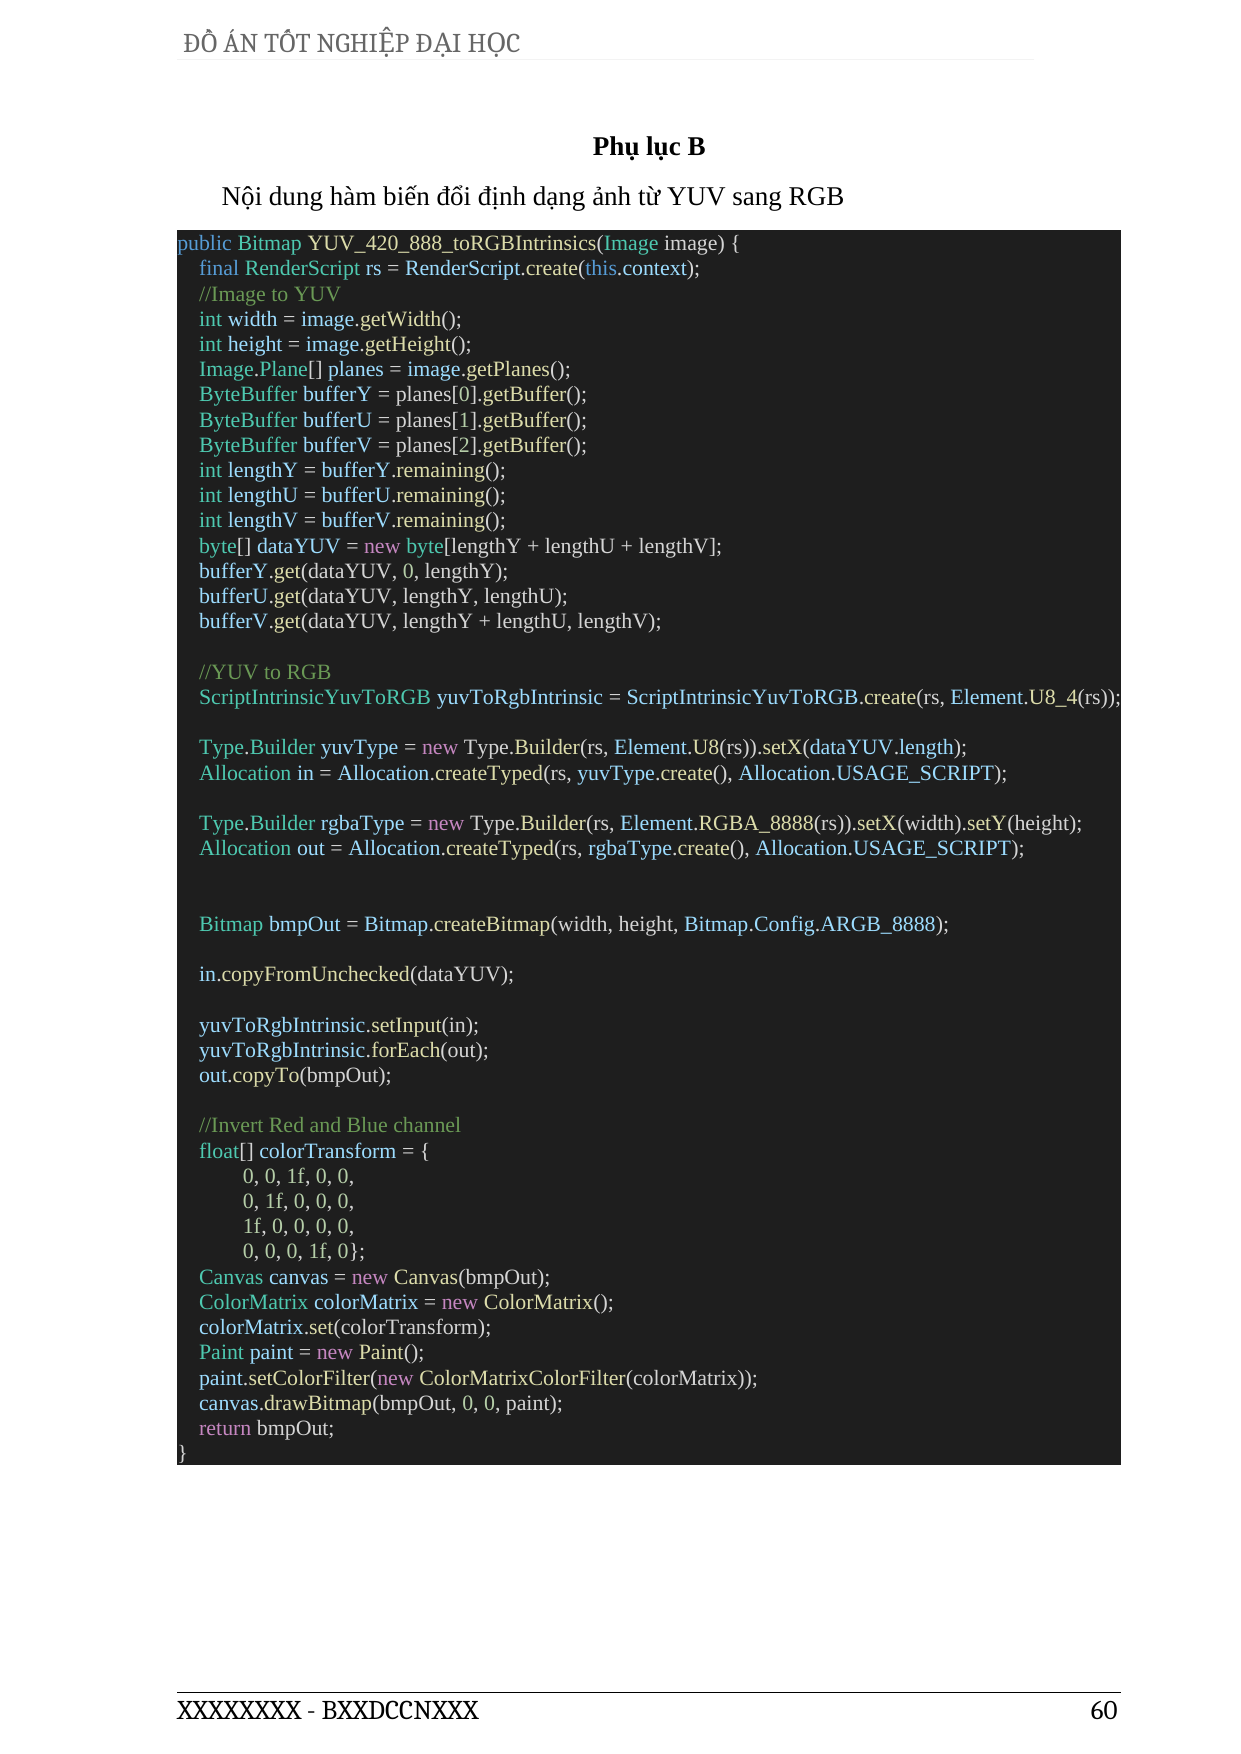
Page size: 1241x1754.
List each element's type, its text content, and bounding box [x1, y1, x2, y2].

text Nội dung hàm biến đổi định dạng ảnh từ YUV sang RGB [177, 180, 1121, 211]
text Allocation out = Allocation.createTyped(rs, rgbaType.create(), Allocation.USAGE_SCRIPT); [177, 835, 1121, 860]
text Canvas canvas = new Canvas(bmpOut); [177, 1264, 1121, 1289]
text public Bitmap YUV_420_888_toRGBIntrinsics(Image image) { [177, 230, 1121, 255]
text int width = image.getWidth(); [177, 306, 1121, 331]
text //YUV to RGB [177, 659, 1121, 684]
text ByteBuffer bufferU = planes[1].getBuffer(); [177, 407, 1121, 432]
text ByteBuffer bufferV = planes[2].getBuffer(); [177, 432, 1121, 457]
text yuvToRgbIntrinsic.setInput(in); [177, 1012, 1121, 1037]
text colorMatrix.set(colorTransform); [177, 1314, 1121, 1339]
text Allocation in = Allocation.createTyped(rs, yuvType.create(), Allocation.USAGE_SCRIPT); [177, 759, 1121, 785]
text byte[] dataYUV = new byte[lengthY + lengthU + lengthV]; [177, 533, 1121, 558]
text Type.Builder rgbaType = new Type.Builder(rs, Element.RGBA_8888(rs)).setX(width).setY(height); [177, 810, 1121, 835]
text in.copyFromUnchecked(dataYUV); [177, 961, 1121, 986]
text return bmpOut; [177, 1415, 1121, 1440]
text Phụ lục B [177, 131, 1121, 162]
text 0, 0, 0, 1f, 0}; [177, 1238, 1121, 1264]
text canvas.drawBitmap(bmpOut, 0, 0, paint); [177, 1390, 1121, 1415]
text Type.Builder yuvType = new Type.Builder(rs, Element.U8(rs)).setX(dataYUV.length); [177, 734, 1121, 759]
text yuvToRgbIntrinsic.forEach(out); [177, 1037, 1121, 1062]
text 0, 0, 1f, 0, 0, [177, 1163, 1121, 1188]
text ColorMatrix colorMatrix = new ColorMatrix(); [177, 1289, 1121, 1314]
text bufferY.get(dataYUV, 0, lengthY); [177, 558, 1121, 583]
text final RenderScript rs = RenderScript.create(this.context); [177, 255, 1121, 281]
text 1f, 0, 0, 0, 0, [177, 1213, 1121, 1238]
text } [177, 1440, 1121, 1465]
text //Image to YUV [177, 281, 1121, 306]
text float[] colorTransform = { [177, 1138, 1121, 1163]
text Paint paint = new Paint(); [177, 1339, 1121, 1364]
text out.copyTo(bmpOut); [177, 1062, 1121, 1087]
text ByteBuffer bufferY = planes[0].getBuffer(); [177, 381, 1121, 407]
text paint.setColorFilter(new ColorMatrixColorFilter(colorMatrix)); [177, 1364, 1121, 1390]
text int lengthU = bufferU.remaining(); [177, 482, 1121, 507]
text Bitmap bmpOut = Bitmap.createBitmap(width, height, Bitmap.Config.ARGB_8888); [177, 911, 1121, 936]
text //Invert Red and Blue channel [177, 1112, 1121, 1138]
text int lengthY = bufferY.remaining(); [177, 457, 1121, 482]
text Image.Plane[] planes = image.getPlanes(); [177, 356, 1121, 381]
text int height = image.getHeight(); [177, 331, 1121, 356]
text ScriptIntrinsicYuvToRGB yuvToRgbIntrinsic = ScriptIntrinsicYuvToRGB.create(rs, Element.U8_4(rs)); [177, 684, 1121, 709]
text bufferU.get(dataYUV, lengthY, lengthU); [177, 583, 1121, 608]
text 0, 1f, 0, 0, 0, [177, 1188, 1121, 1213]
text int lengthV = bufferV.remaining(); [177, 507, 1121, 533]
text bufferV.get(dataYUV, lengthY + lengthU, lengthV); [177, 608, 1121, 633]
